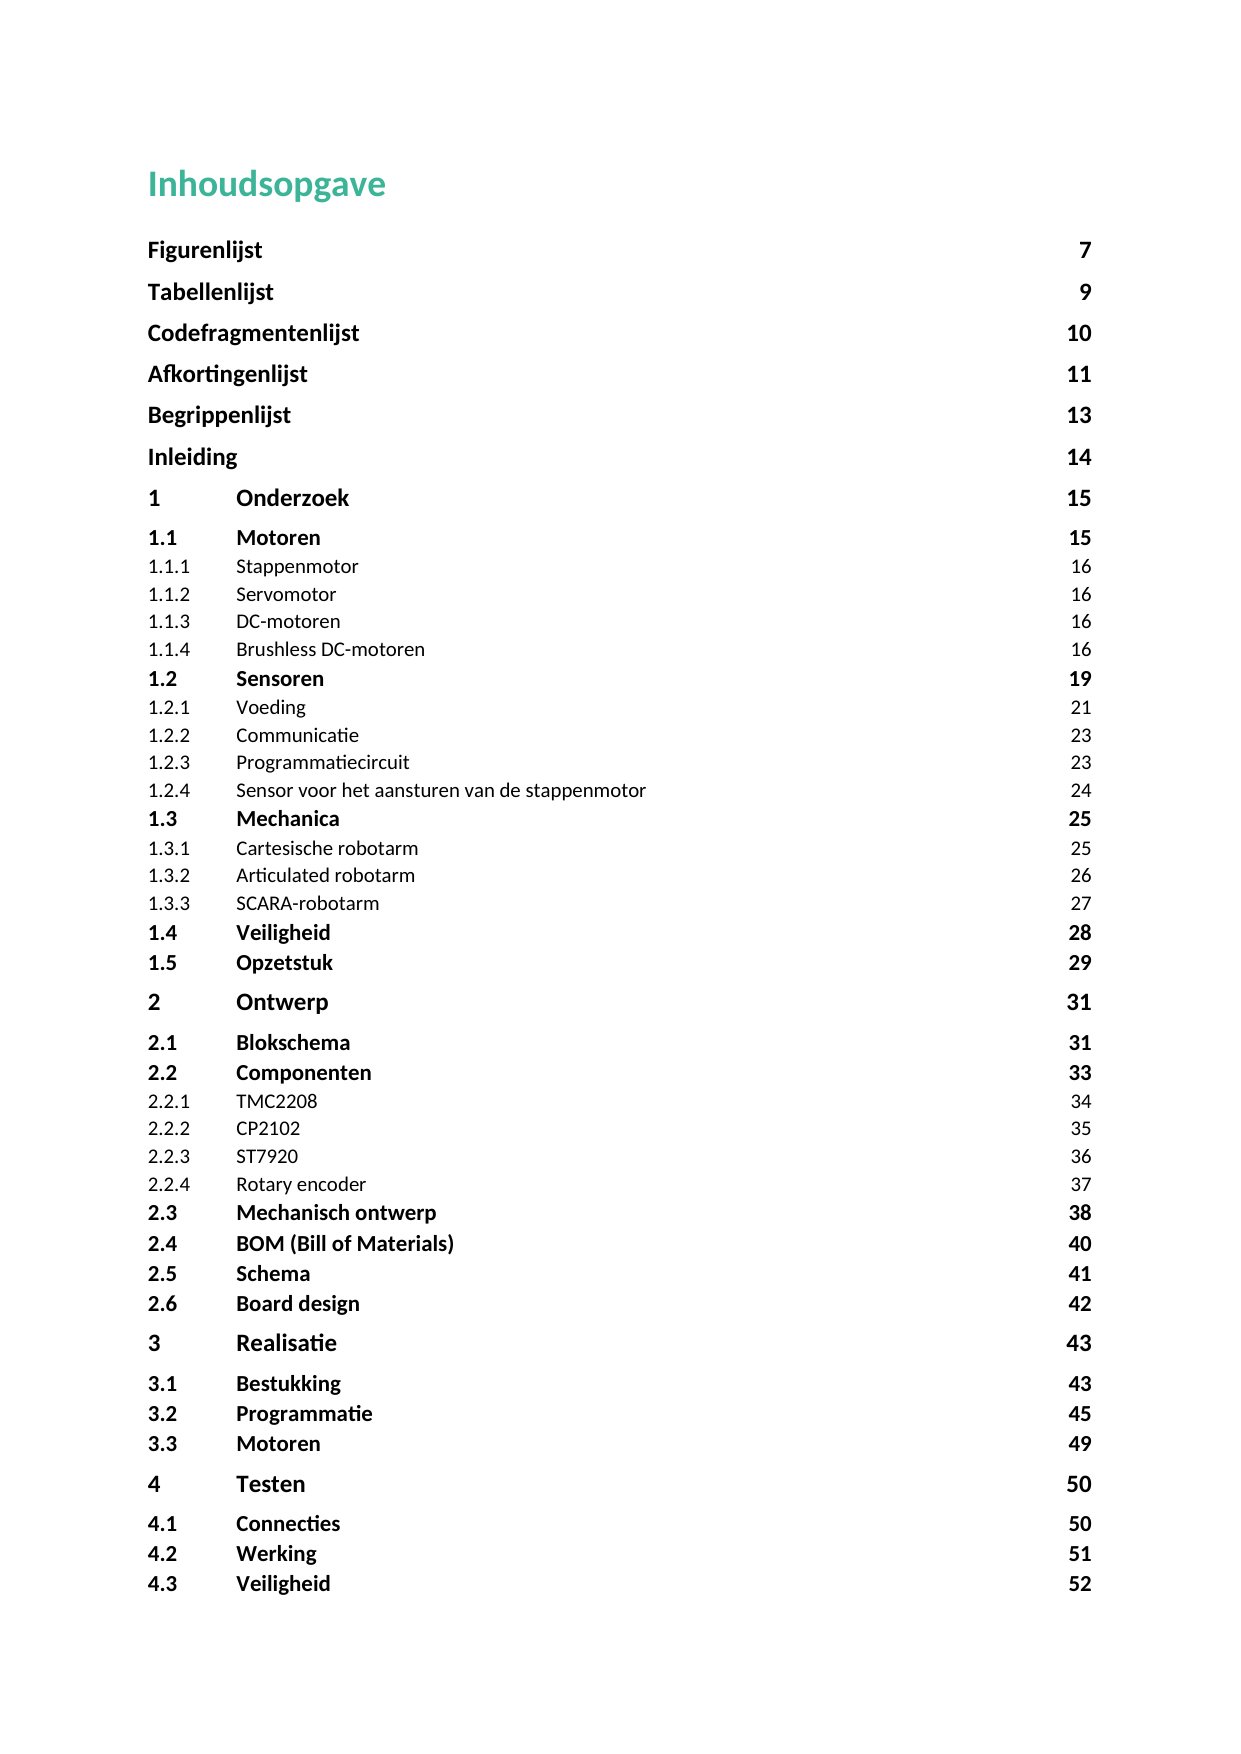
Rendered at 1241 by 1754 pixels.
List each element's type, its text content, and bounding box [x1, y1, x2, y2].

text 2.1 Blokschema 31 [148, 1028, 1093, 1056]
text 3.3 Motoren 49 [148, 1429, 1093, 1457]
text 1.4 Veiligheid 28 [148, 918, 1093, 946]
text Tabellenlijst 9 [148, 276, 1093, 306]
text 3.2 Programmatie 45 [148, 1399, 1093, 1427]
text Inleiding 14 [148, 441, 1093, 471]
text 1.2.1 Voeding 21 [148, 694, 1093, 719]
text 2.6 Board design 42 [148, 1289, 1093, 1317]
text 2.5 Schema 41 [148, 1259, 1093, 1287]
text 1.1.4 Brushless DC-motoren 16 [148, 636, 1093, 662]
text 1.3.3 SCARA-robotarm 27 [148, 890, 1093, 915]
text 1.3.1 Cartesische robotarm 25 [148, 835, 1093, 860]
text 1.1.3 DC-motoren 16 [148, 609, 1093, 634]
text 1.2.3 Programmatiecircuit 23 [148, 749, 1093, 775]
text Figurenlijst 7 [148, 234, 1093, 265]
text 1.1.2 Servomotor 16 [148, 581, 1093, 607]
text 2.2.4 Rotary encoder 37 [148, 1171, 1093, 1196]
text Inhoudsopgave [148, 160, 1093, 206]
text 1.2 Sensoren 19 [148, 664, 1093, 692]
text 1 Onderzoek 15 [148, 482, 1093, 513]
text 1.1.1 Stappenmotor 16 [148, 553, 1093, 579]
text 4.2 Werking 51 [148, 1539, 1093, 1567]
text 2.2.3 ST7920 36 [148, 1143, 1093, 1169]
text 2.2.1 TMC2208 34 [148, 1088, 1093, 1113]
text 1.5 Opzetstuk 29 [148, 948, 1093, 976]
text 2.2.2 CP2102 35 [148, 1116, 1093, 1141]
text 1.3.2 Articulated robotarm 26 [148, 862, 1093, 888]
text Afkortingenlijst 11 [148, 358, 1093, 389]
text 2 Ontwerp 31 [148, 986, 1093, 1017]
text Begrippenlijst 13 [148, 399, 1093, 430]
text 1.2.2 Communicatie 23 [148, 722, 1093, 747]
text Codefragmentenlijst 10 [148, 317, 1093, 348]
text 4.1 Connecties 50 [148, 1509, 1093, 1537]
text 3 Realisatie 43 [148, 1328, 1093, 1358]
text 1.3 Mechanica 25 [148, 804, 1093, 833]
text 2.3 Mechanisch ontwerp 38 [148, 1198, 1093, 1226]
text 2.2 Componenten 33 [148, 1058, 1093, 1086]
text 4 Testen 50 [148, 1468, 1093, 1498]
text 1.2.4 Sensor voor het aansturen van de stappenmotor 24 [148, 777, 1093, 802]
text 3.1 Bestukking 43 [148, 1369, 1093, 1397]
text 4.3 Veiligheid 52 [148, 1569, 1093, 1597]
text 1.1 Motoren 15 [148, 523, 1093, 551]
text 2.4 BOM (Bill of Materials) 40 [148, 1229, 1093, 1257]
